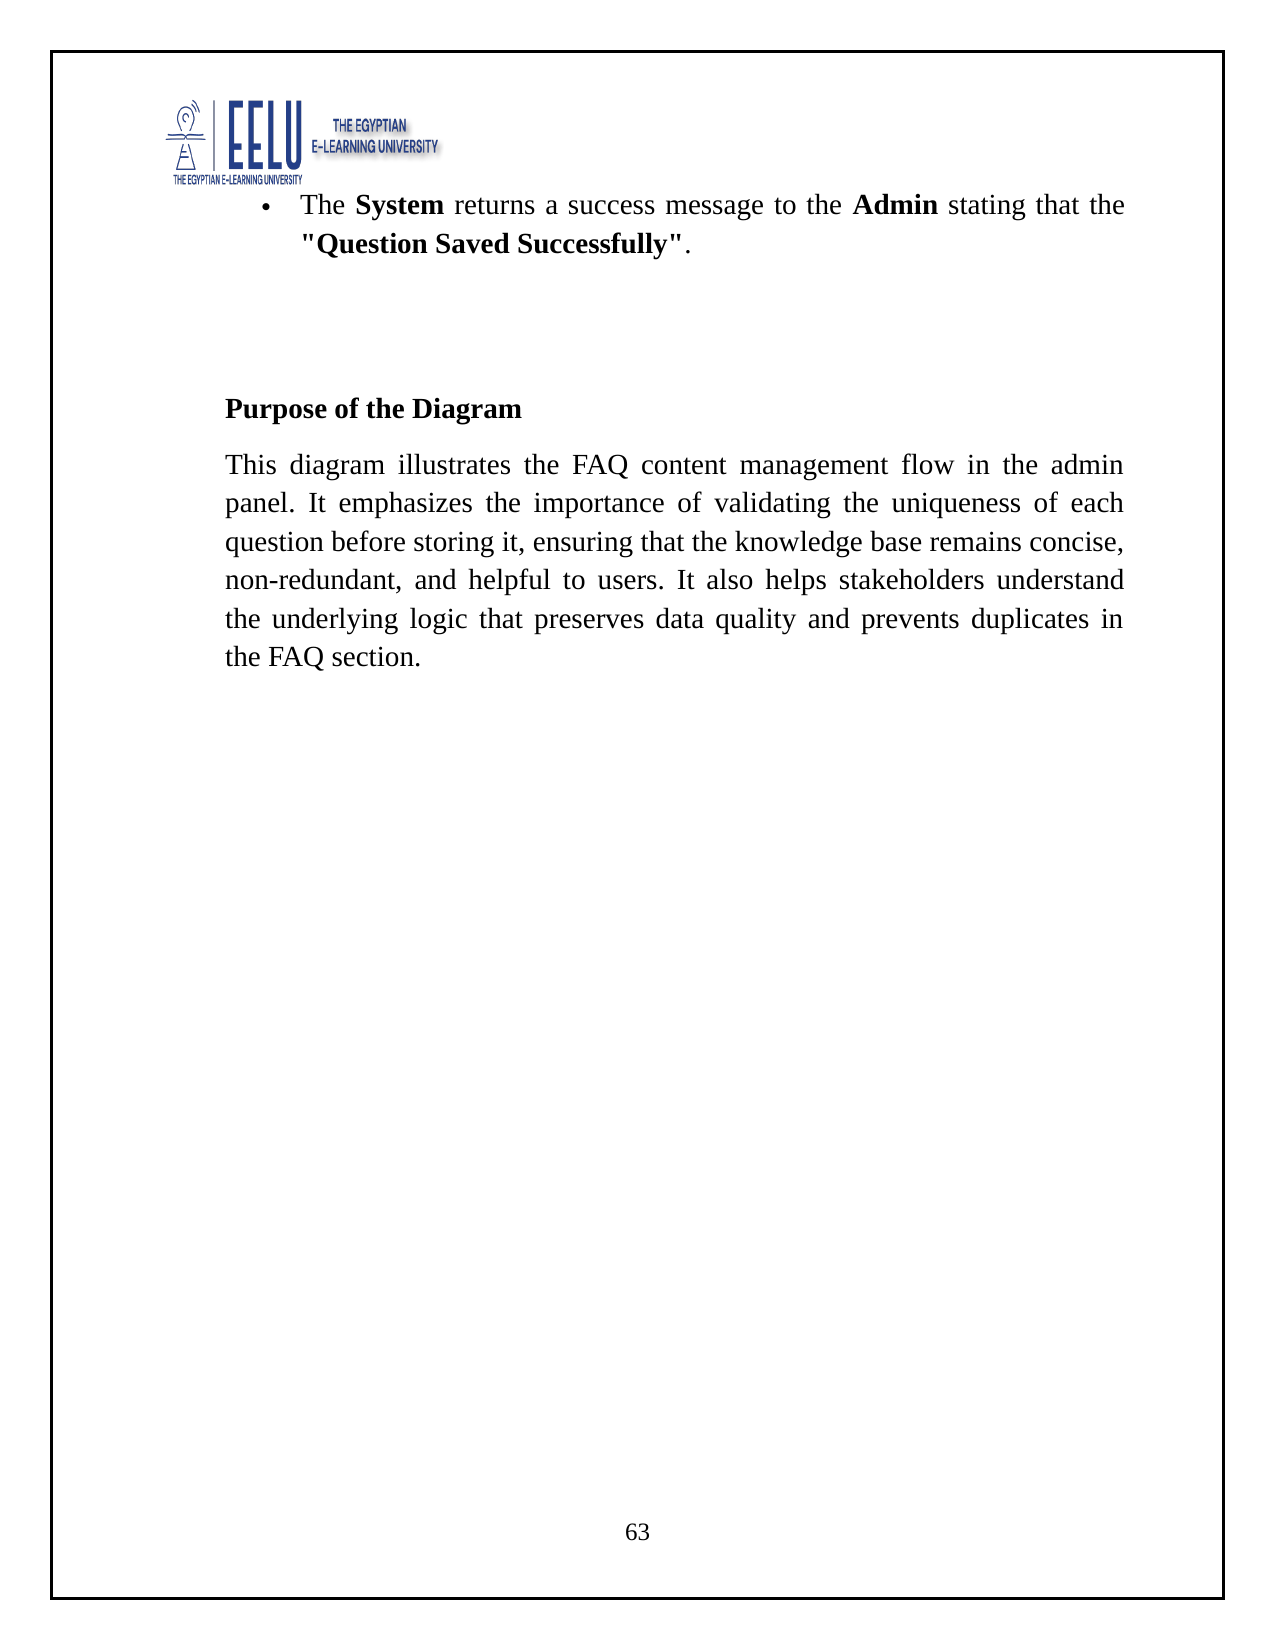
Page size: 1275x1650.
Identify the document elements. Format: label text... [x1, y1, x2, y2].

text Purpose of the Diagram [225, 392, 1125, 425]
text This diagram illustrates the FAQ content management flow in the admin panel. It emphasizes the importance of validating the uniqueness of each question before storing it, ensuring that the knowledge base remains concise, non-redundant, and helpful to users. It also helps stakeholders understand the underlying logic that preserves data quality and prevents duplicates in the FAQ section. [225, 447, 1125, 673]
list The System returns a success message to the Admin stating that the "Question Saved Successfully". [262, 187, 1125, 259]
picture [150, 75, 444, 188]
